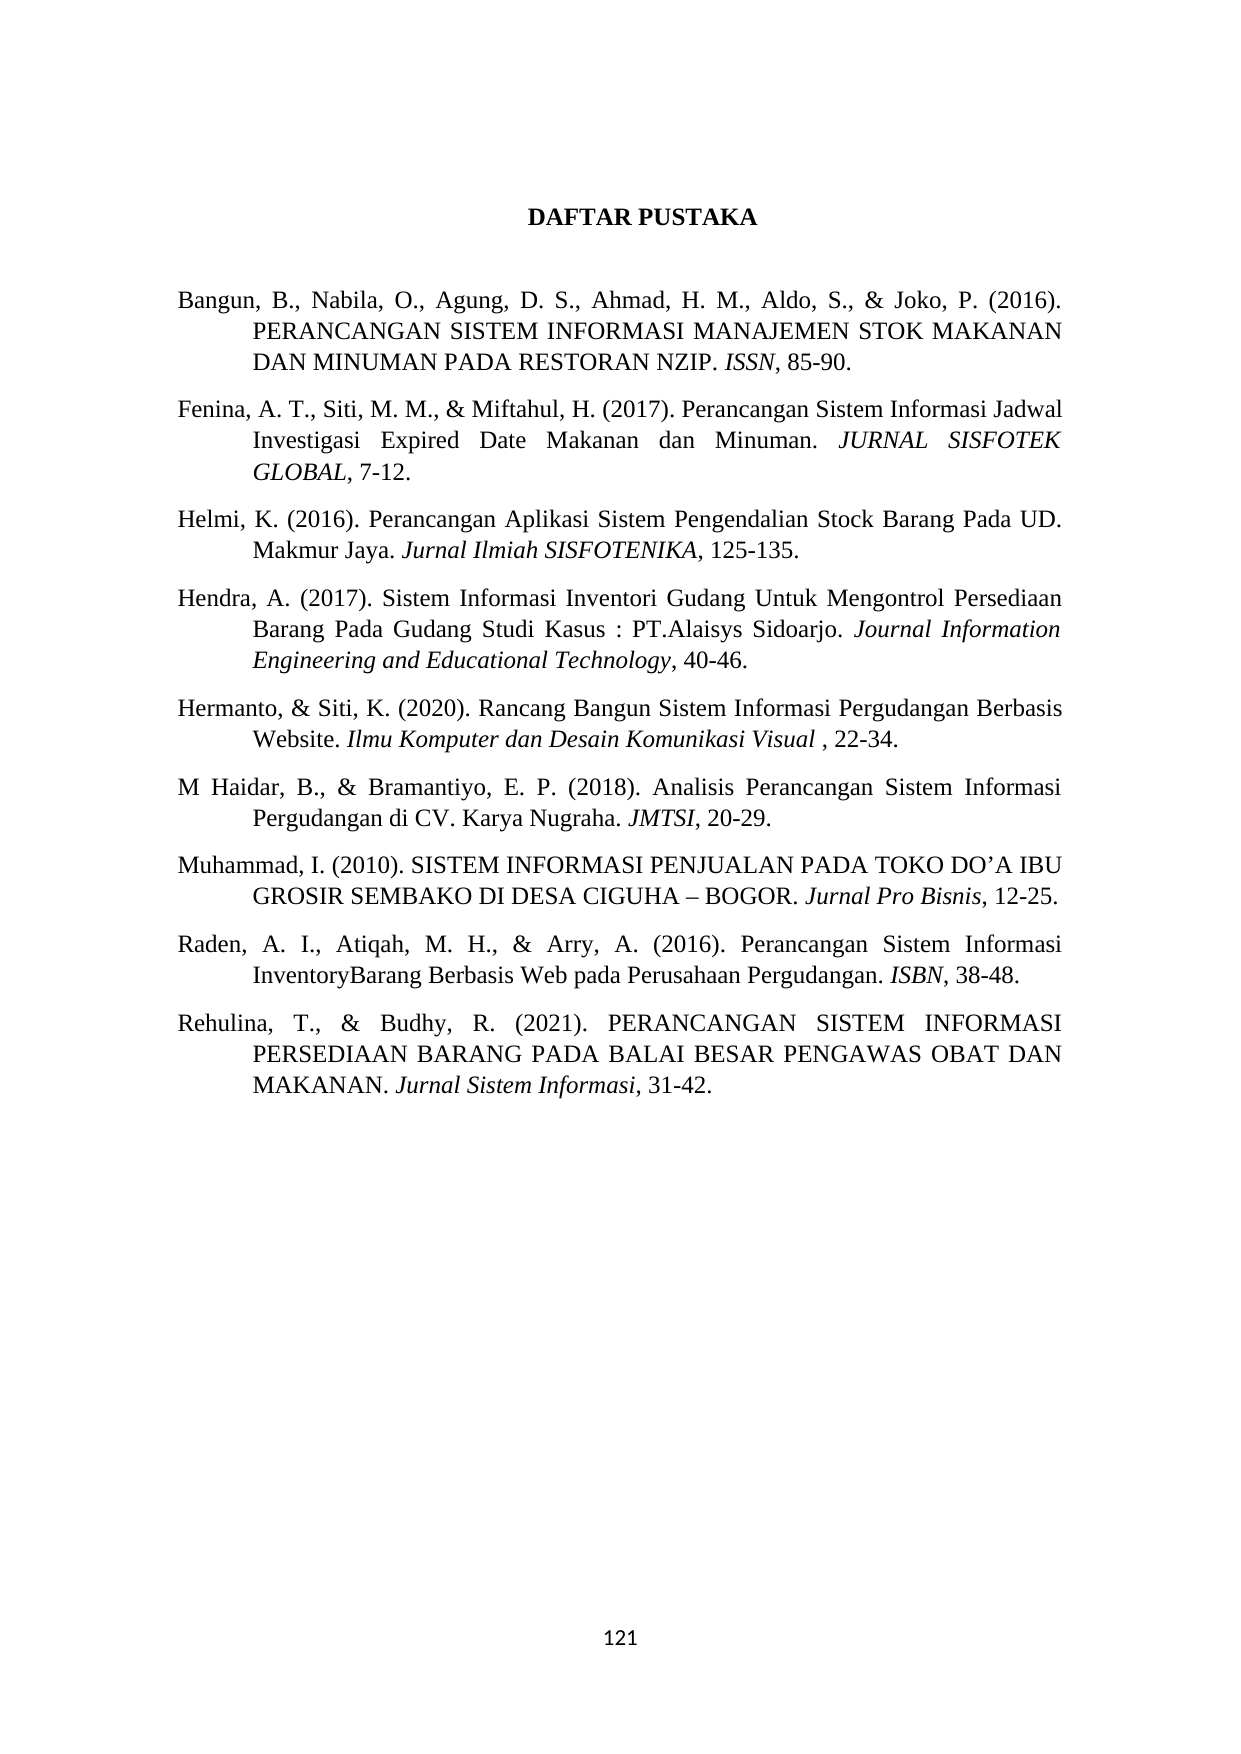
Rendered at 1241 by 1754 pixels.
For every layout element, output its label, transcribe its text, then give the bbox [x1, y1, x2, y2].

subtitle DAFTAR PUSTAKA [222, 202, 1063, 231]
